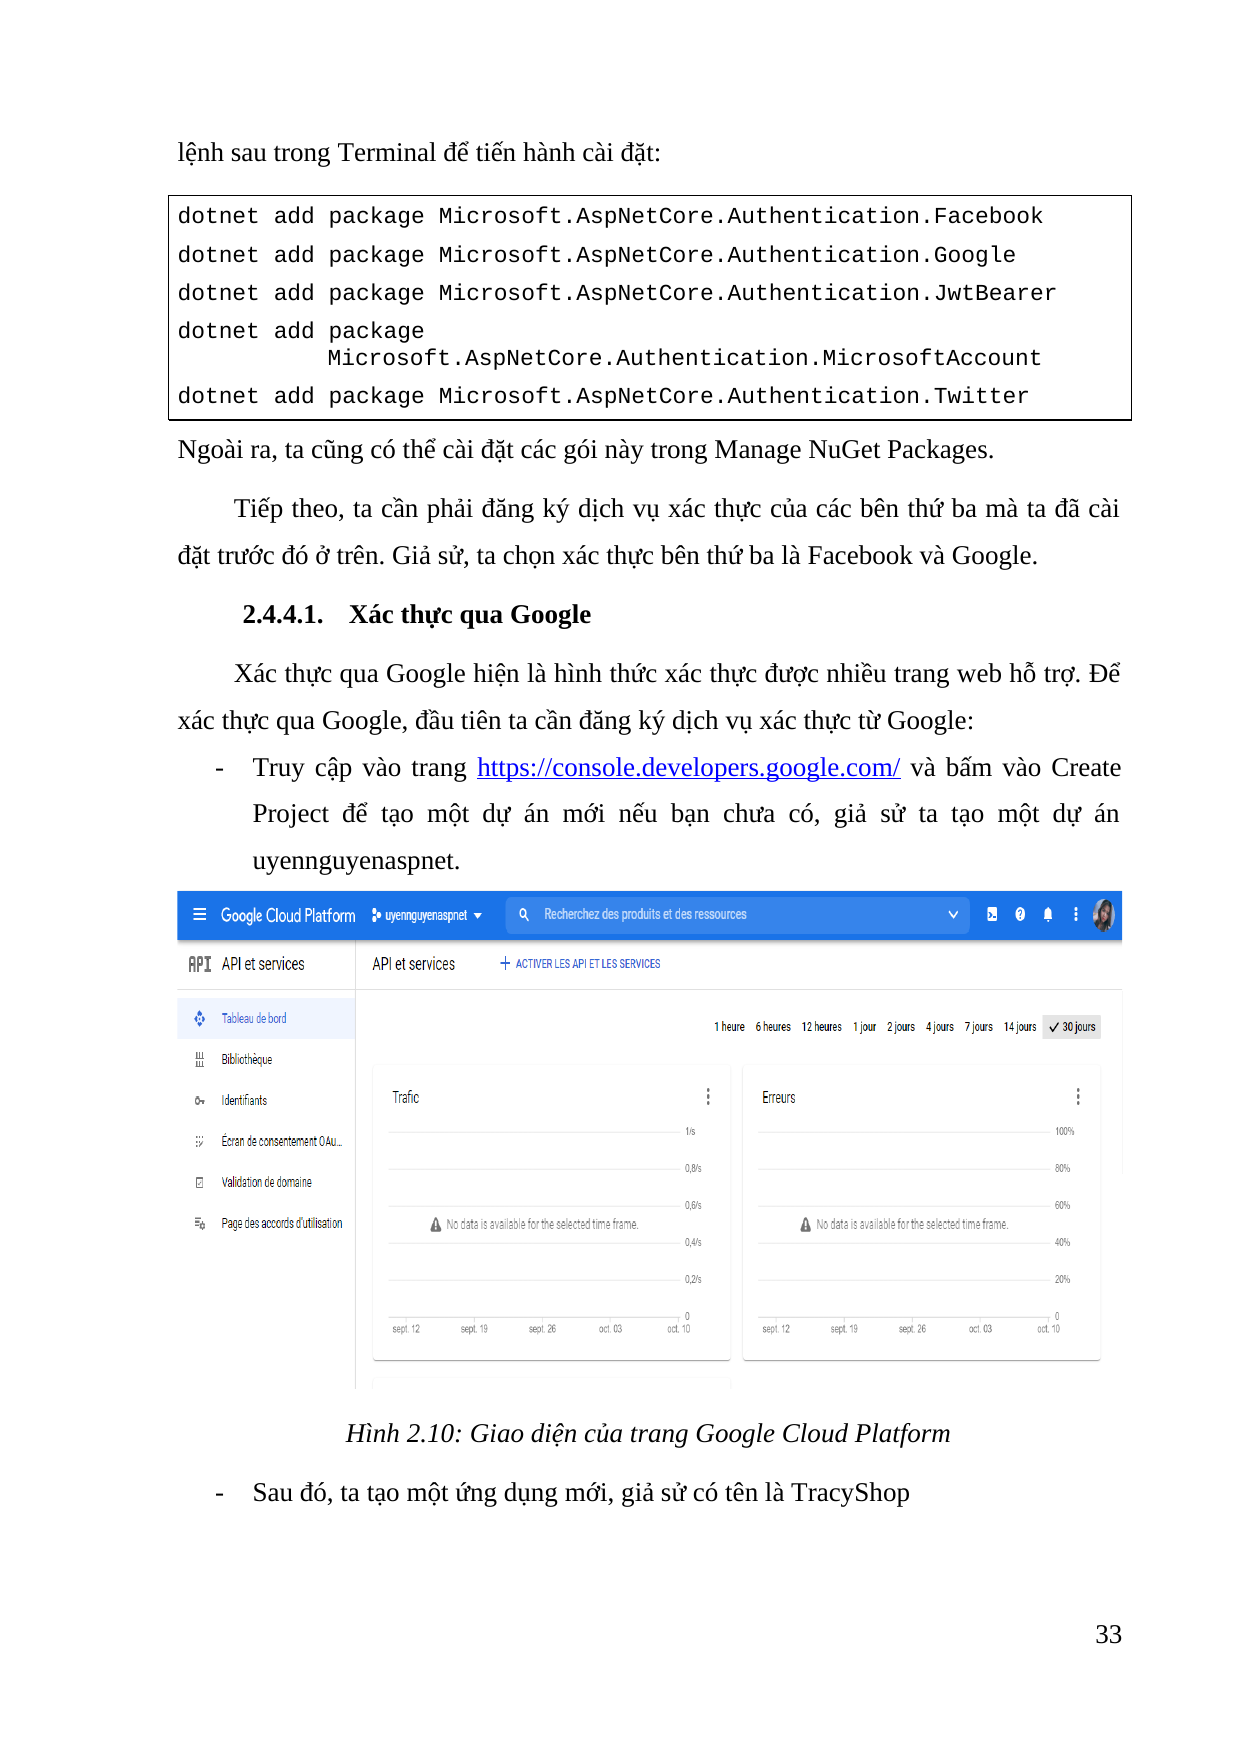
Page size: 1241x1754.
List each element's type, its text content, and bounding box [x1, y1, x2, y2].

text dotnet add package Microsoft.AspNetCore.Authentication.MicrosoftAccount [169, 311, 1131, 372]
text Hình 2.10: Giao diện của trang Google Cloud Platform [177, 1417, 1122, 1448]
list Xác thực qua Google hiện là hình thức xác thực được nhiều trang web hỗ trợ. Để xác thực qua Google, đầu tiên ta cần đăng ký dịch vụ xác thực từ Google: [177, 657, 1122, 735]
list Truy cập vào trang https://console.developers.google.com/ và bấm vào Create Project để tạo một dự án mới nếu bạn chưa có, giả sử ta tạo một dự án uyennguyenaspnet. [215, 751, 1122, 875]
text dotnet add package Microsoft.AspNetCore.Authentication.Google [169, 234, 1131, 269]
subtitle Xác thực qua Google [242, 598, 1122, 629]
text dotnet add package Microsoft.AspNetCore.Authentication.JwtBearer [169, 272, 1131, 307]
picture [177, 890, 1123, 1389]
text dotnet add package Microsoft.AspNetCore.Authentication.Facebook [169, 196, 1131, 231]
list Sau đó, ta tạo một ứng dụng mới, giả sử có tên là TracyShop [215, 1476, 1122, 1507]
text Tiếp theo, ta cần phải đăng ký dịch vụ xác thực của các bên thứ ba mà ta đã cài đặt trước đó ở trên. Giả sử, ta chọn xác thực bên thứ ba là Facebook và Google. [177, 492, 1122, 570]
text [177, 136, 1122, 167]
text Ngoài ra, ta cũng có thể cài đặt các gói này trong Manage NuGet Packages. [177, 433, 1122, 464]
text dotnet add package Microsoft.AspNetCore.Authentication.Twitter [169, 375, 1131, 419]
